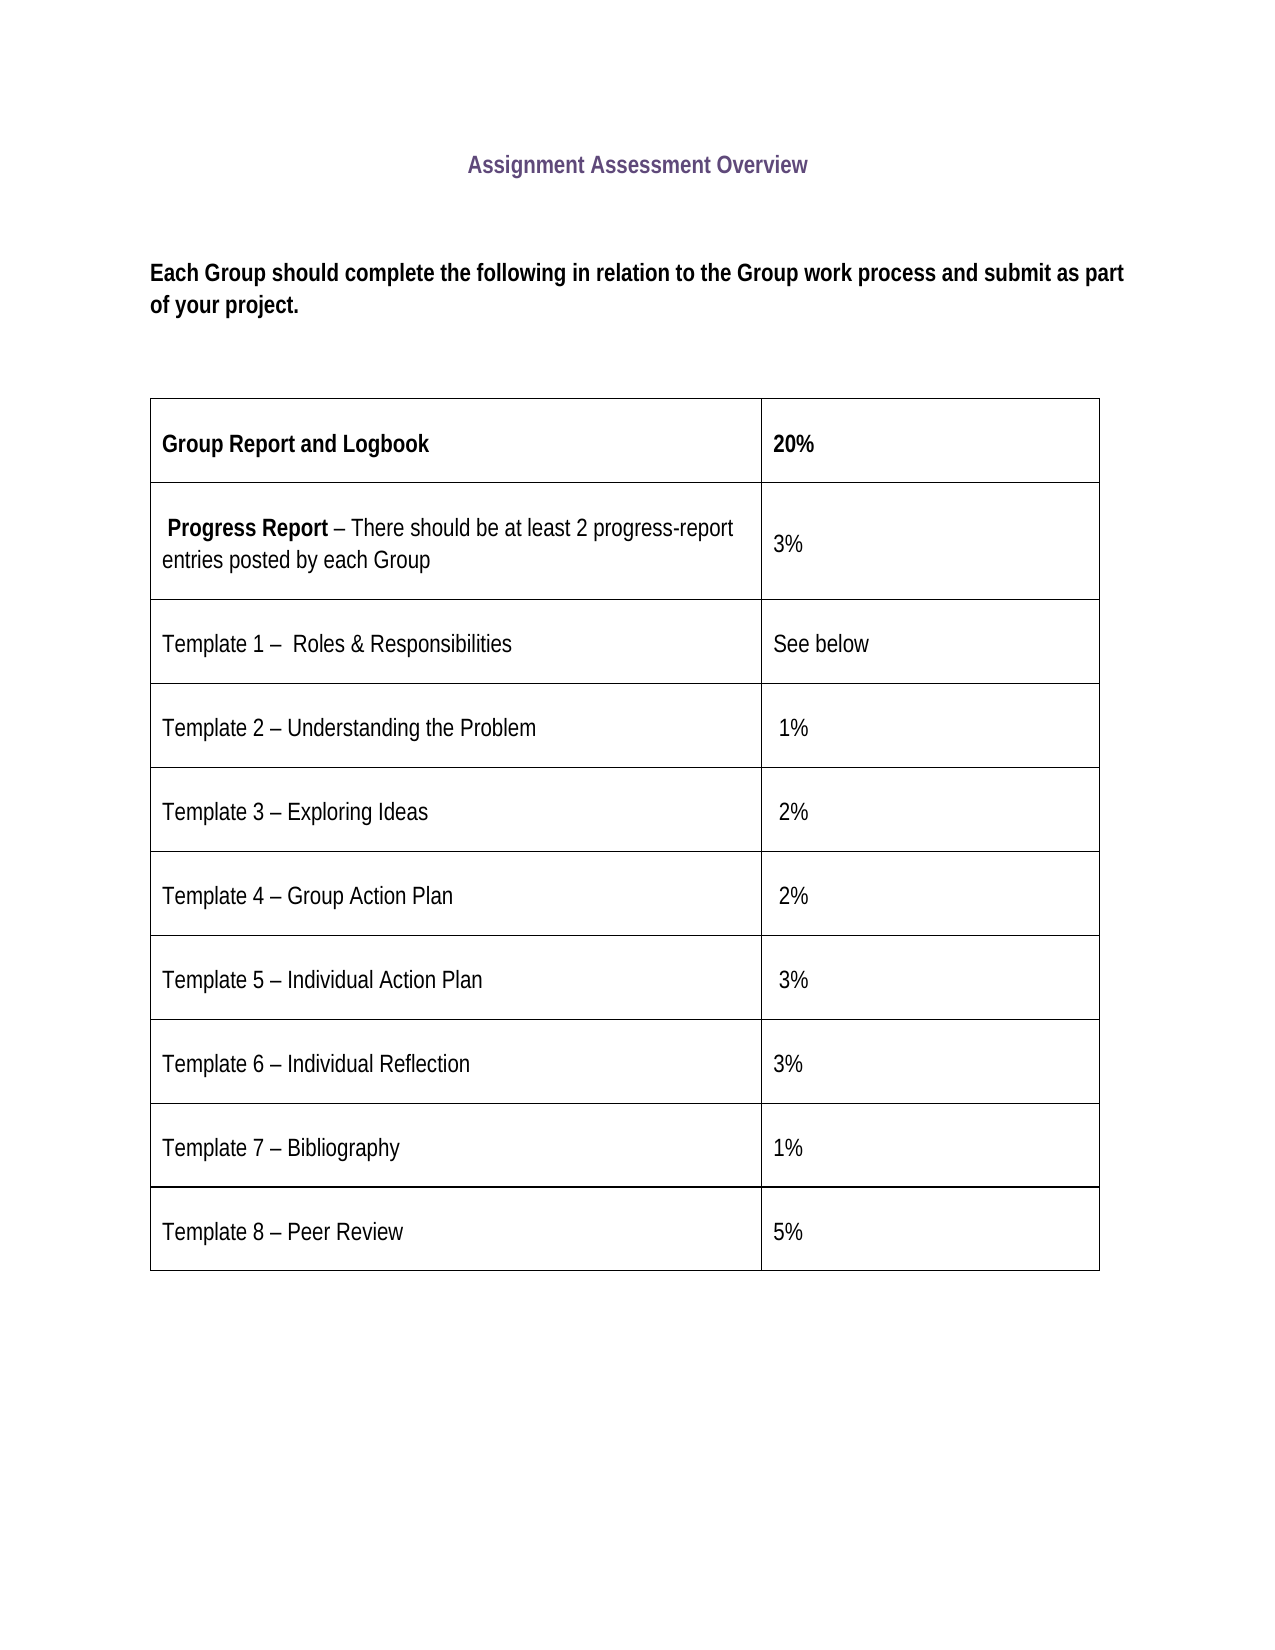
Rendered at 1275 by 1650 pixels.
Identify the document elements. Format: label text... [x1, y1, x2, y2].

table_cell Progress Report – There should be at least 2 progress-report entries posted by each Group [151, 483, 761, 599]
table_cell 2% [762, 852, 1099, 934]
table_cell See below [762, 600, 1099, 683]
table_cell Template 7 – Bibliography [151, 1104, 761, 1186]
table_cell Template 2 – Understanding the Problem [151, 684, 761, 767]
table_cell 3% [762, 936, 1099, 1018]
table_cell Template 1 – Roles & Responsibilities [151, 600, 761, 683]
text Assignment Assessment Overview [150, 150, 1125, 179]
table_cell 1% [762, 684, 1099, 767]
table_cell Template 3 – Exploring Ideas [151, 768, 761, 851]
table_cell Template 8 – Peer Review [151, 1188, 761, 1270]
table_cell Template 4 – Group Action Plan [151, 852, 761, 934]
table_cell 5% [762, 1188, 1099, 1270]
table_header Group Report and Logbook [151, 399, 761, 482]
table_cell 2% [762, 768, 1099, 851]
table_header 20% [762, 399, 1099, 482]
text Each Group should complete the following in relation to the Group work process and submit as part of your project. [150, 257, 1125, 319]
table_cell 3% [762, 483, 1099, 599]
table_cell Template 6 – Individual Reflection [151, 1020, 761, 1102]
table_cell 3% [762, 1020, 1099, 1102]
table_cell 1% [762, 1104, 1099, 1186]
table_cell Template 5 – Individual Action Plan [151, 936, 761, 1018]
